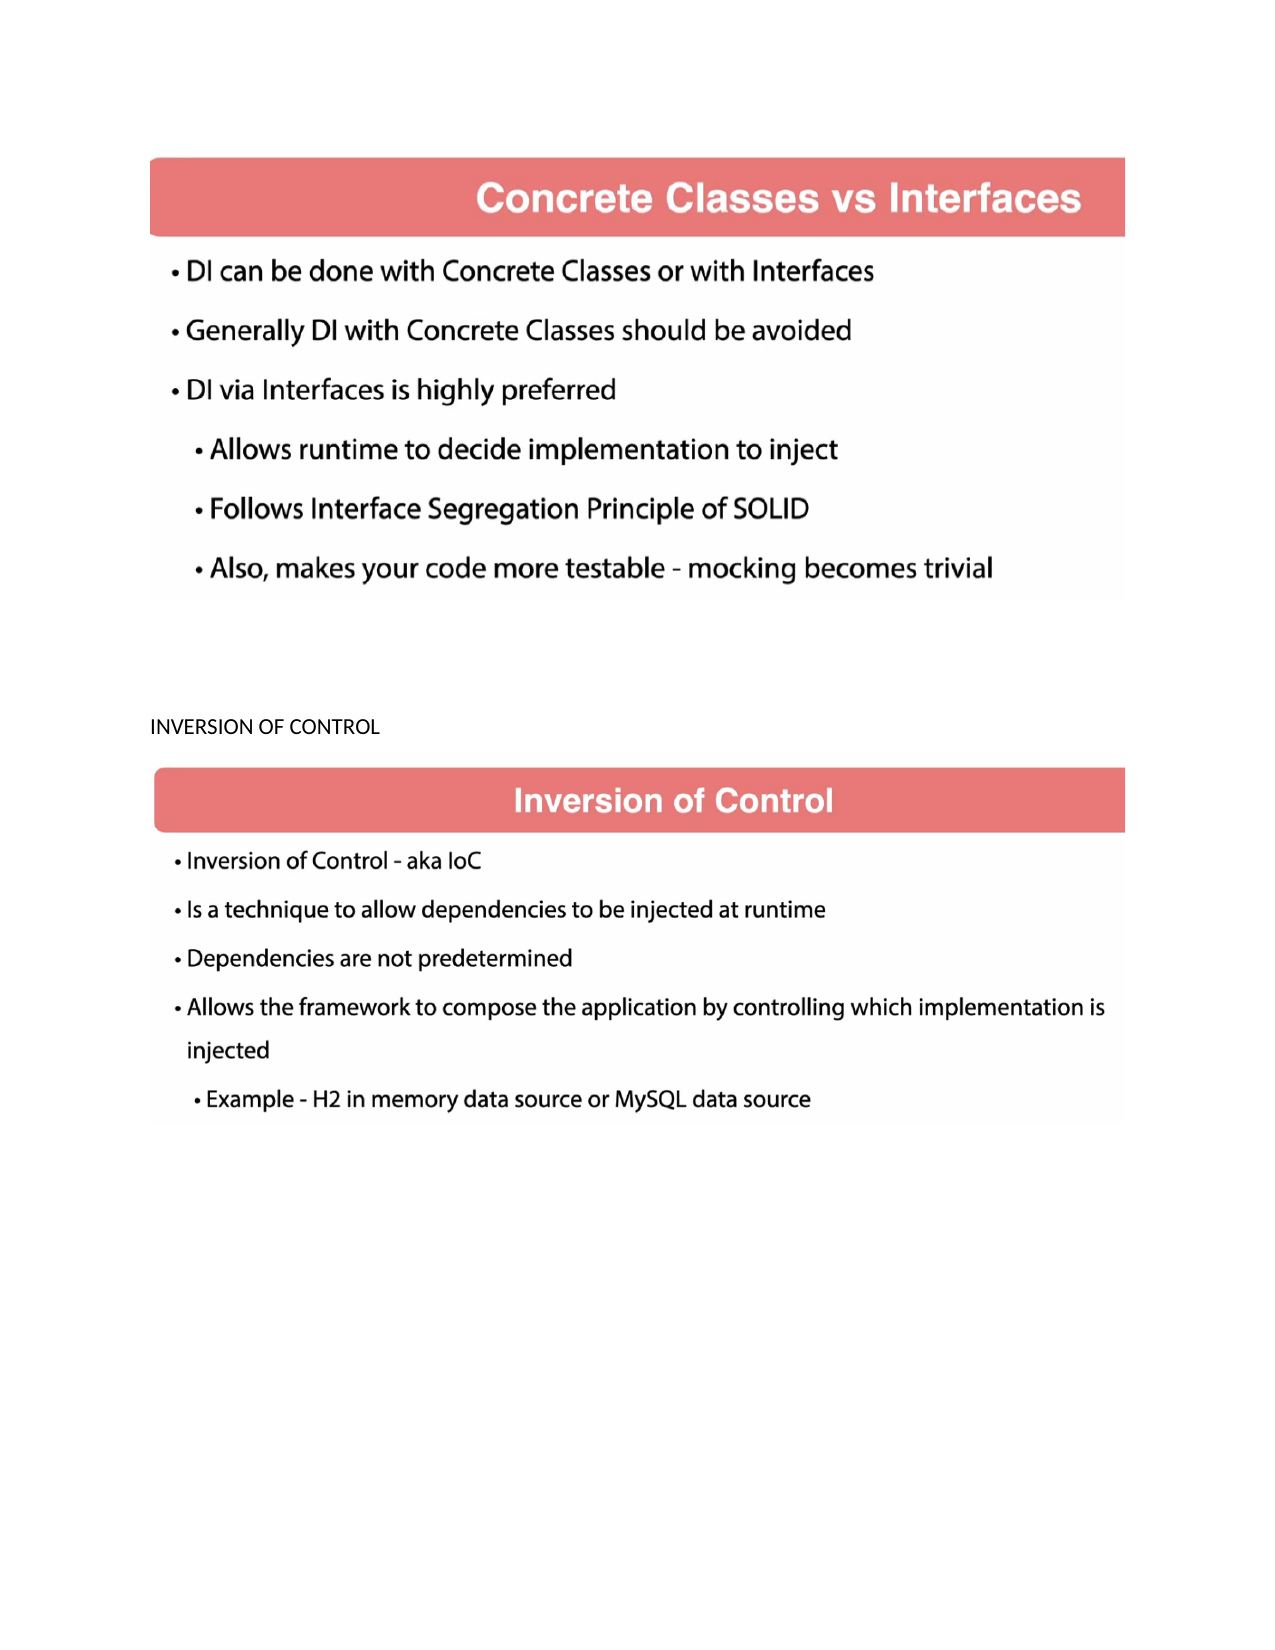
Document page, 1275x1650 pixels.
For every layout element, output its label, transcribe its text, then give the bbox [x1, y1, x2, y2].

picture [150, 759, 1125, 1126]
text INVERSION OF CONTROL [150, 712, 1125, 740]
picture [150, 150, 1125, 600]
